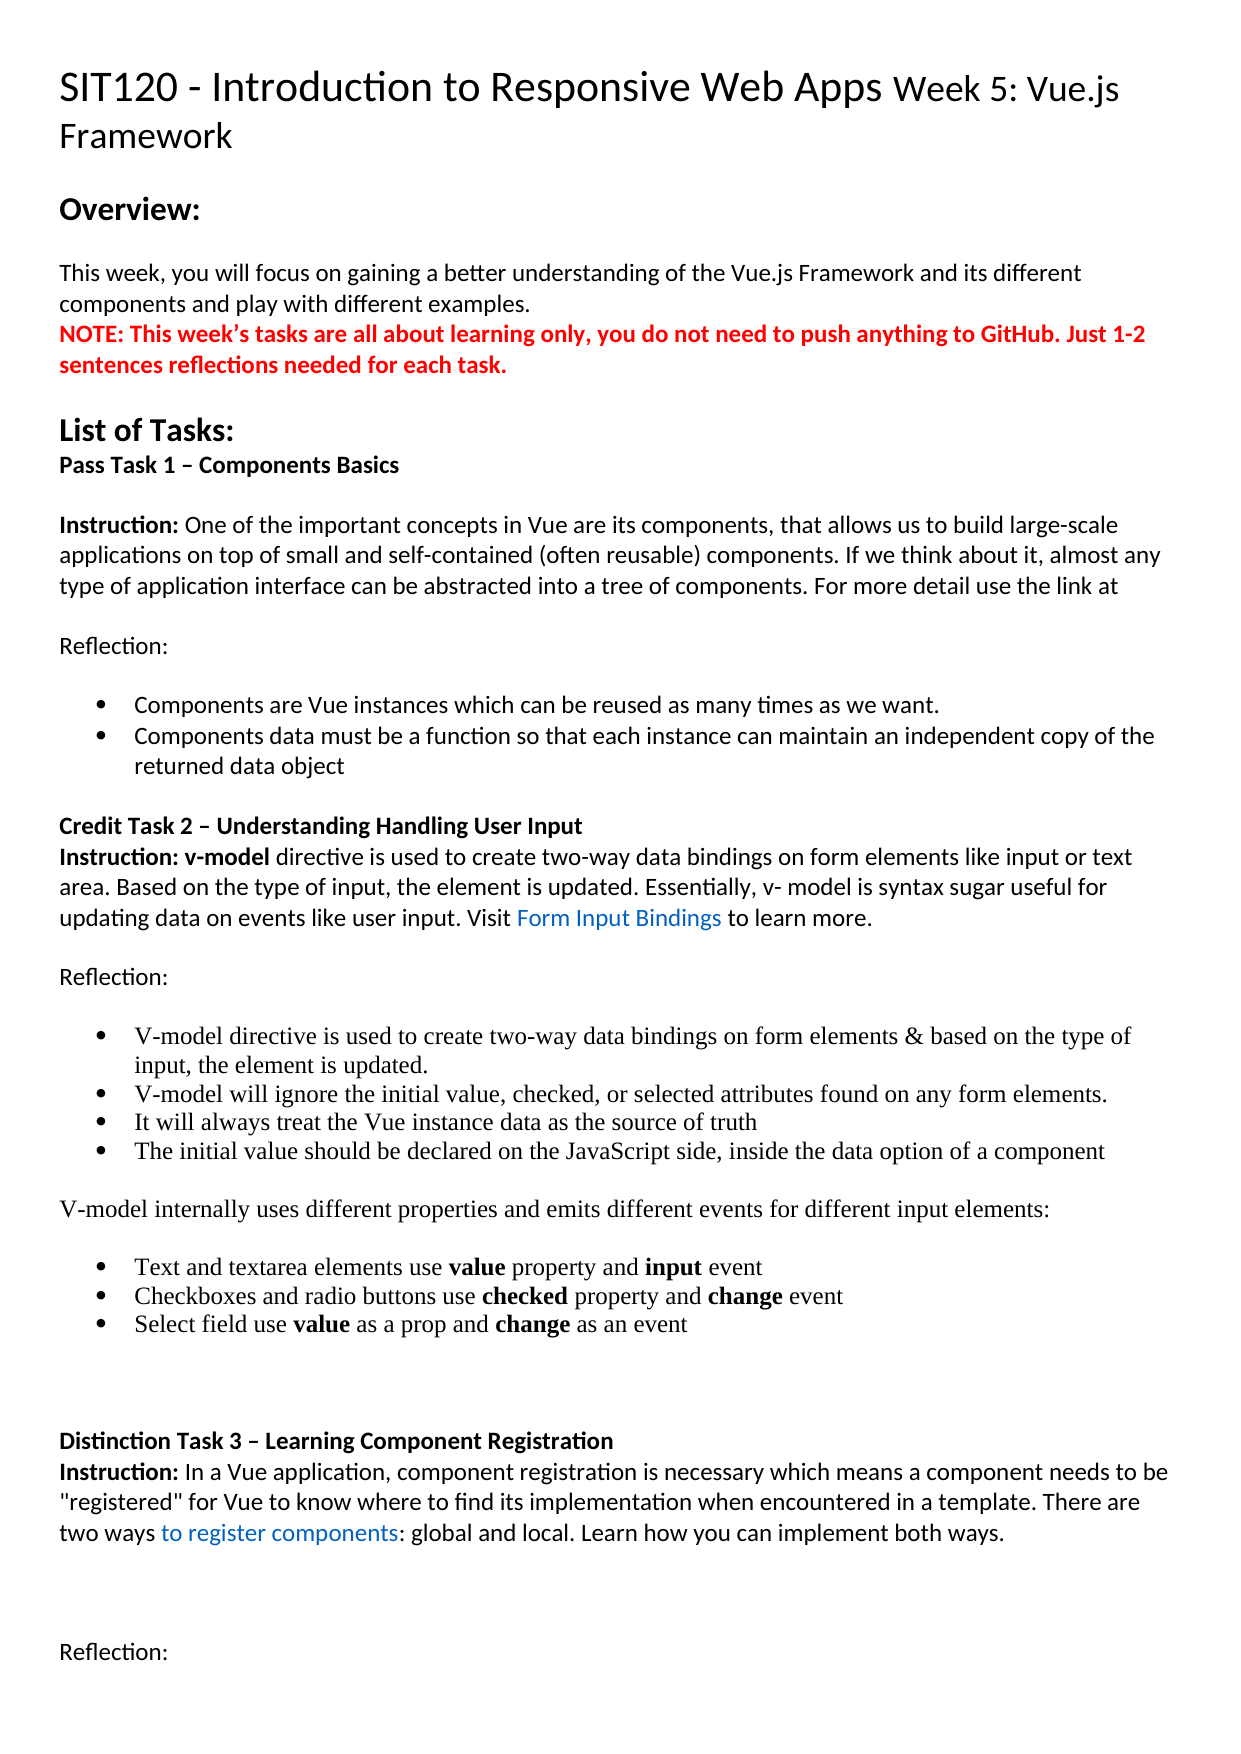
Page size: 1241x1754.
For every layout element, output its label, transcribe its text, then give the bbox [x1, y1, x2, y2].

text SIT120 - Introduction to Responsive Web Apps Week 5: Vue.js Framework [59, 59, 1181, 158]
list It will always treat the Vue instance data as the source of truth [97, 1107, 1181, 1136]
list Select field use value as a prop and change as an event [97, 1309, 1181, 1338]
text Reflection: [59, 630, 1181, 660]
text Distinction Task 3 – Learning Component Registration Instruction: In a Vue application, component registration is necessary which means a component needs to be "registered" for Vue to know where to find its implementation when encountered in a template. There are two ways to register components: global and local. Learn how you can implement both ways. [59, 1425, 1181, 1547]
text Overview: [59, 187, 1181, 228]
text Credit Task 2 – Understanding Handling User Input Instruction: v-model directive is used to create two-way data bindings on form elements like input or text area. Based on the type of input, the element is updated. Essentially, v- model is syntax sugar useful for updating data on events like user input. Visit Form Input Bindings to learn more. [59, 810, 1181, 932]
list Components data must be a function so that each instance can maintain an independent copy of the returned data object [97, 720, 1181, 781]
list Checkboxes and radio buttons use checked property and change event [97, 1281, 1181, 1309]
text List of Tasks: Pass Task 1 – Components Basics [59, 409, 1181, 480]
text This week, you will focus on gaining a better understanding of the Vue.js Framework and its different components and play with different examples. NOTE: This week’s tasks are all about learning only, you do not need to push anything to GitHub. Just 1-2 sentences reflections needed for each task. [59, 257, 1181, 379]
text Reflection: [59, 961, 1181, 992]
list The initial value should be declared on the JavaScript side, inside the data option of a component [97, 1136, 1181, 1165]
list V-model will ignore the initial value, checked, or selected attributes found on any form elements. [97, 1079, 1181, 1107]
text Instruction: One of the important concepts in Vue are its components, that allows us to build large-scale applications on top of small and self-contained (often reusable) components. If we think about it, almost any type of application interface can be abstracted into a tree of components. For more detail use the link at [59, 509, 1181, 601]
list Components are Vue instances which can be reused as many times as we want. [97, 689, 1181, 720]
text Reflection: [59, 1636, 1181, 1667]
text V-model internally uses different properties and emits different events for different input elements: [59, 1194, 1181, 1223]
list Text and textarea elements use value property and input event [97, 1252, 1181, 1281]
list V-model directive is used to create two-way data bindings on form elements & based on the type of input, the element is updated. [97, 1021, 1181, 1079]
